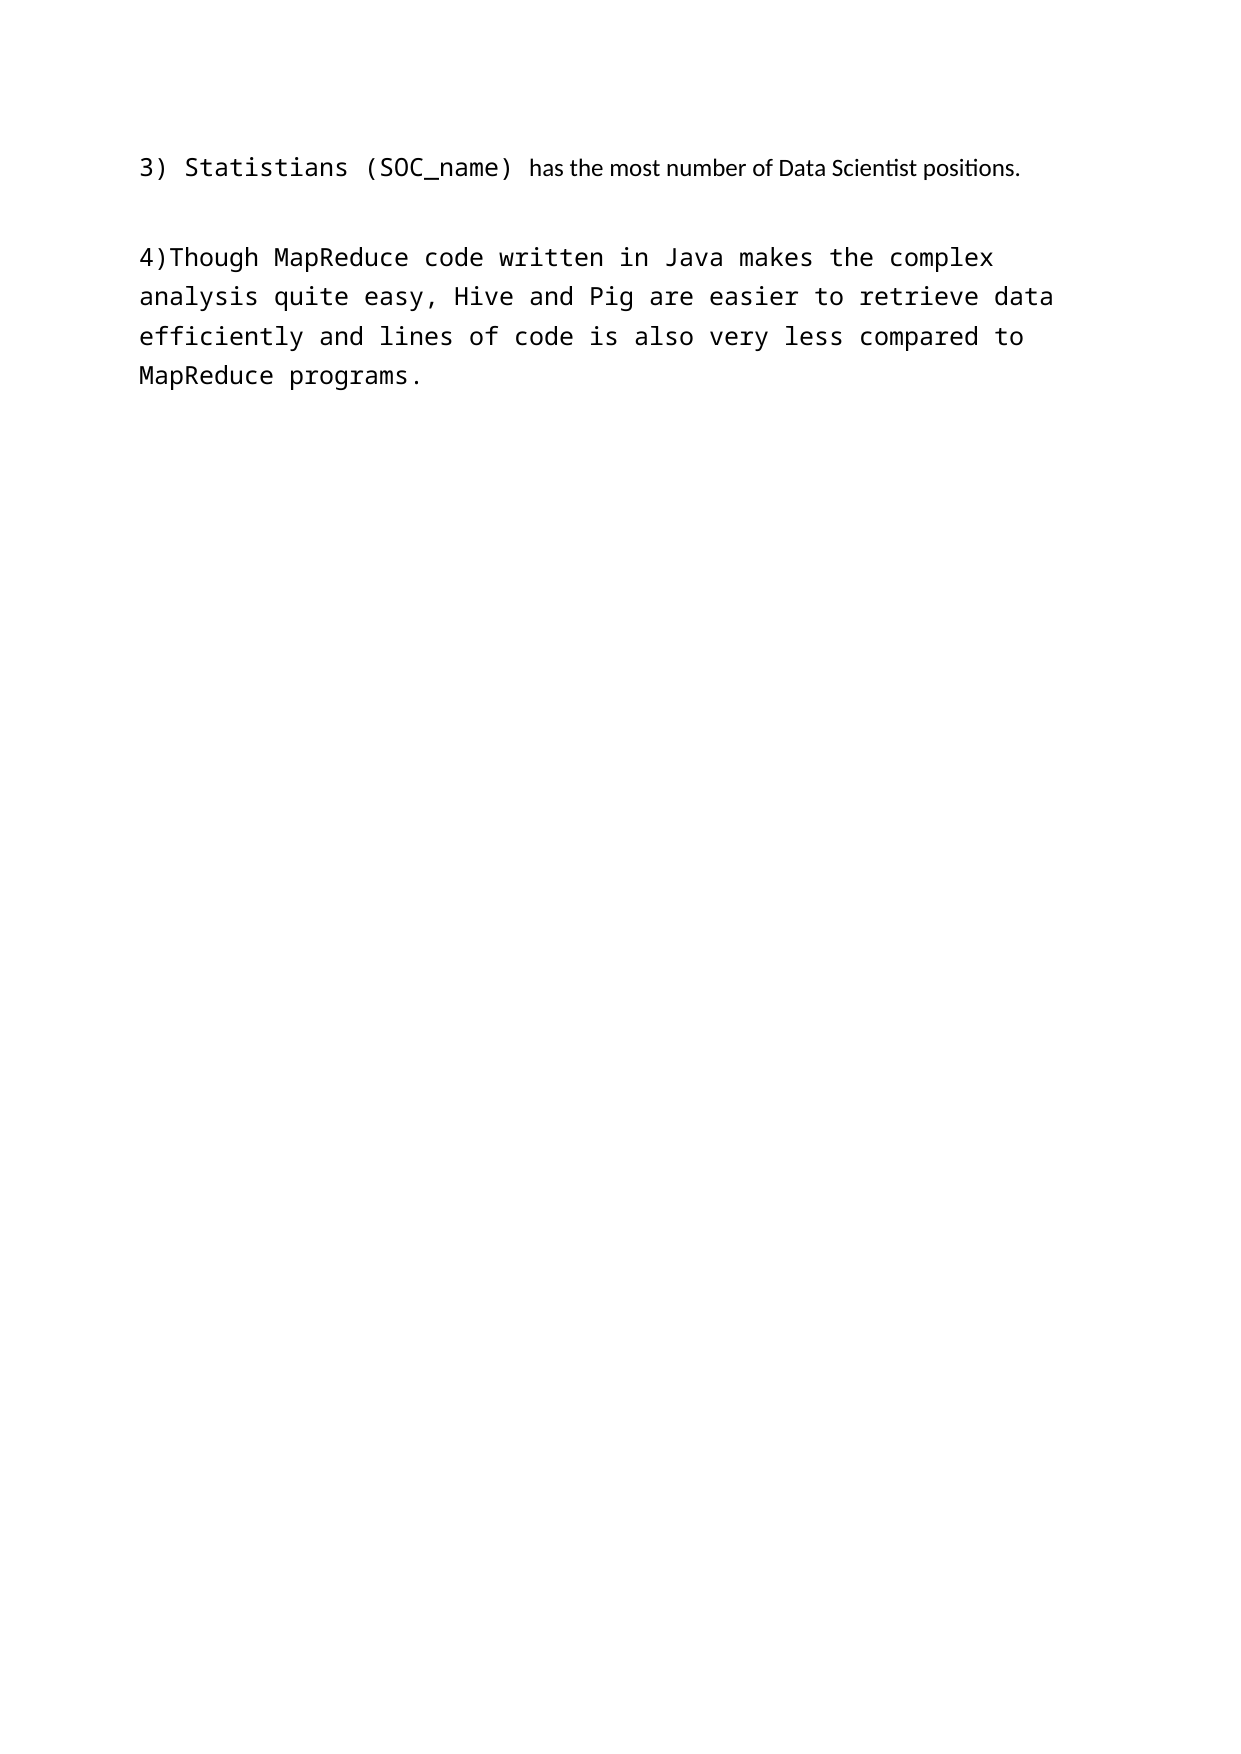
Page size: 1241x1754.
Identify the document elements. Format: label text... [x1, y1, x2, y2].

text 3) Statistians (SOC_name) has the most number of Data Scientist positions. [139, 150, 1101, 184]
text 4)Though MapReduce code written in Java makes the complex analysis quite easy, Hive and Pig are easier to retrieve data efficiently and lines of code is also very less compared to MapReduce programs. [139, 240, 1101, 391]
